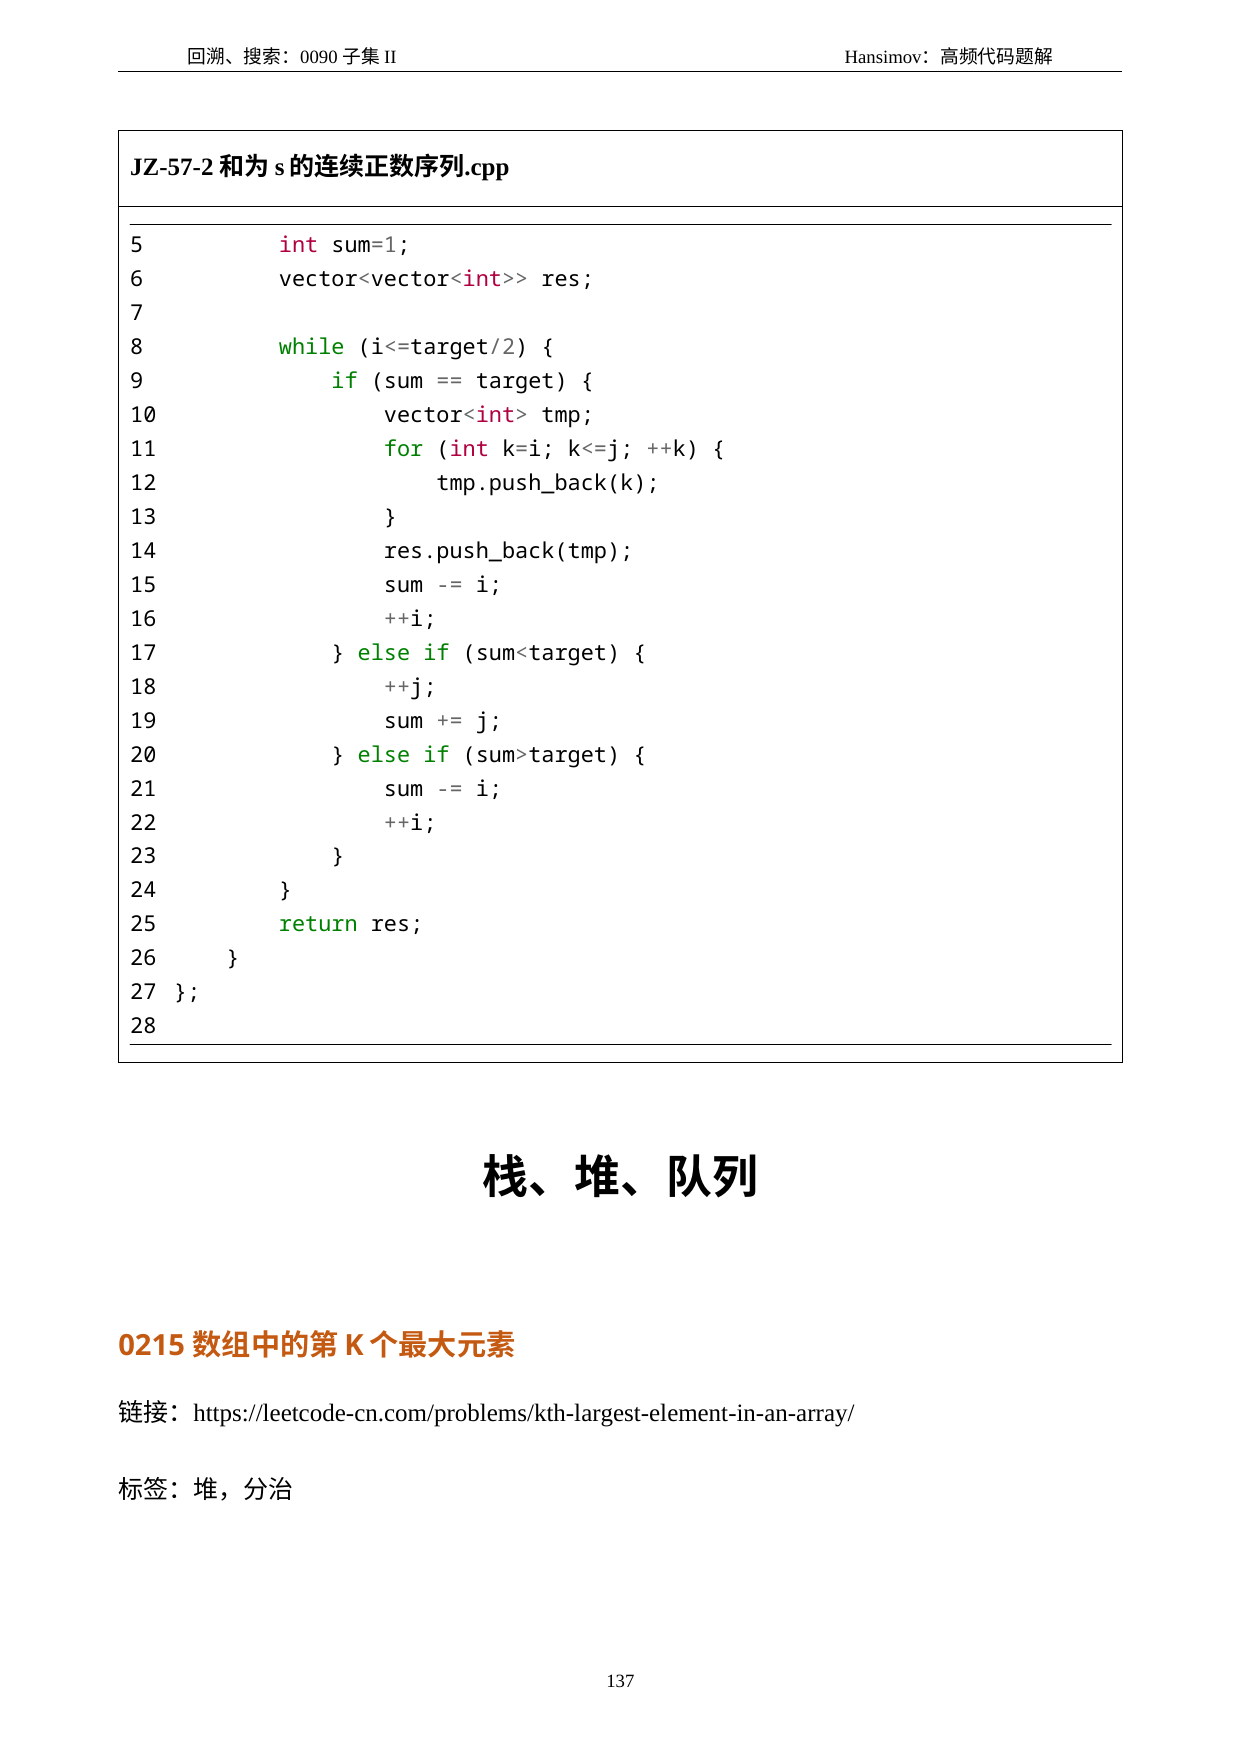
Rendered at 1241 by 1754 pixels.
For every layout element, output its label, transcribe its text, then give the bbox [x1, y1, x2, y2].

subtitle 栈、堆、队列 [118, 1140, 1122, 1208]
table_header JZ-57-2 和为s的连续正数序列.cpp [119, 131, 1122, 206]
subtitle 0215 数组中的第K个最大元素 [118, 1308, 1097, 1376]
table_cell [119, 207, 1122, 1062]
text 标签：堆，分治 [118, 1453, 1122, 1521]
text 链接：https://leetcode-cn.com/problems/kth-largest-element-in-an-array/ [118, 1376, 1122, 1444]
